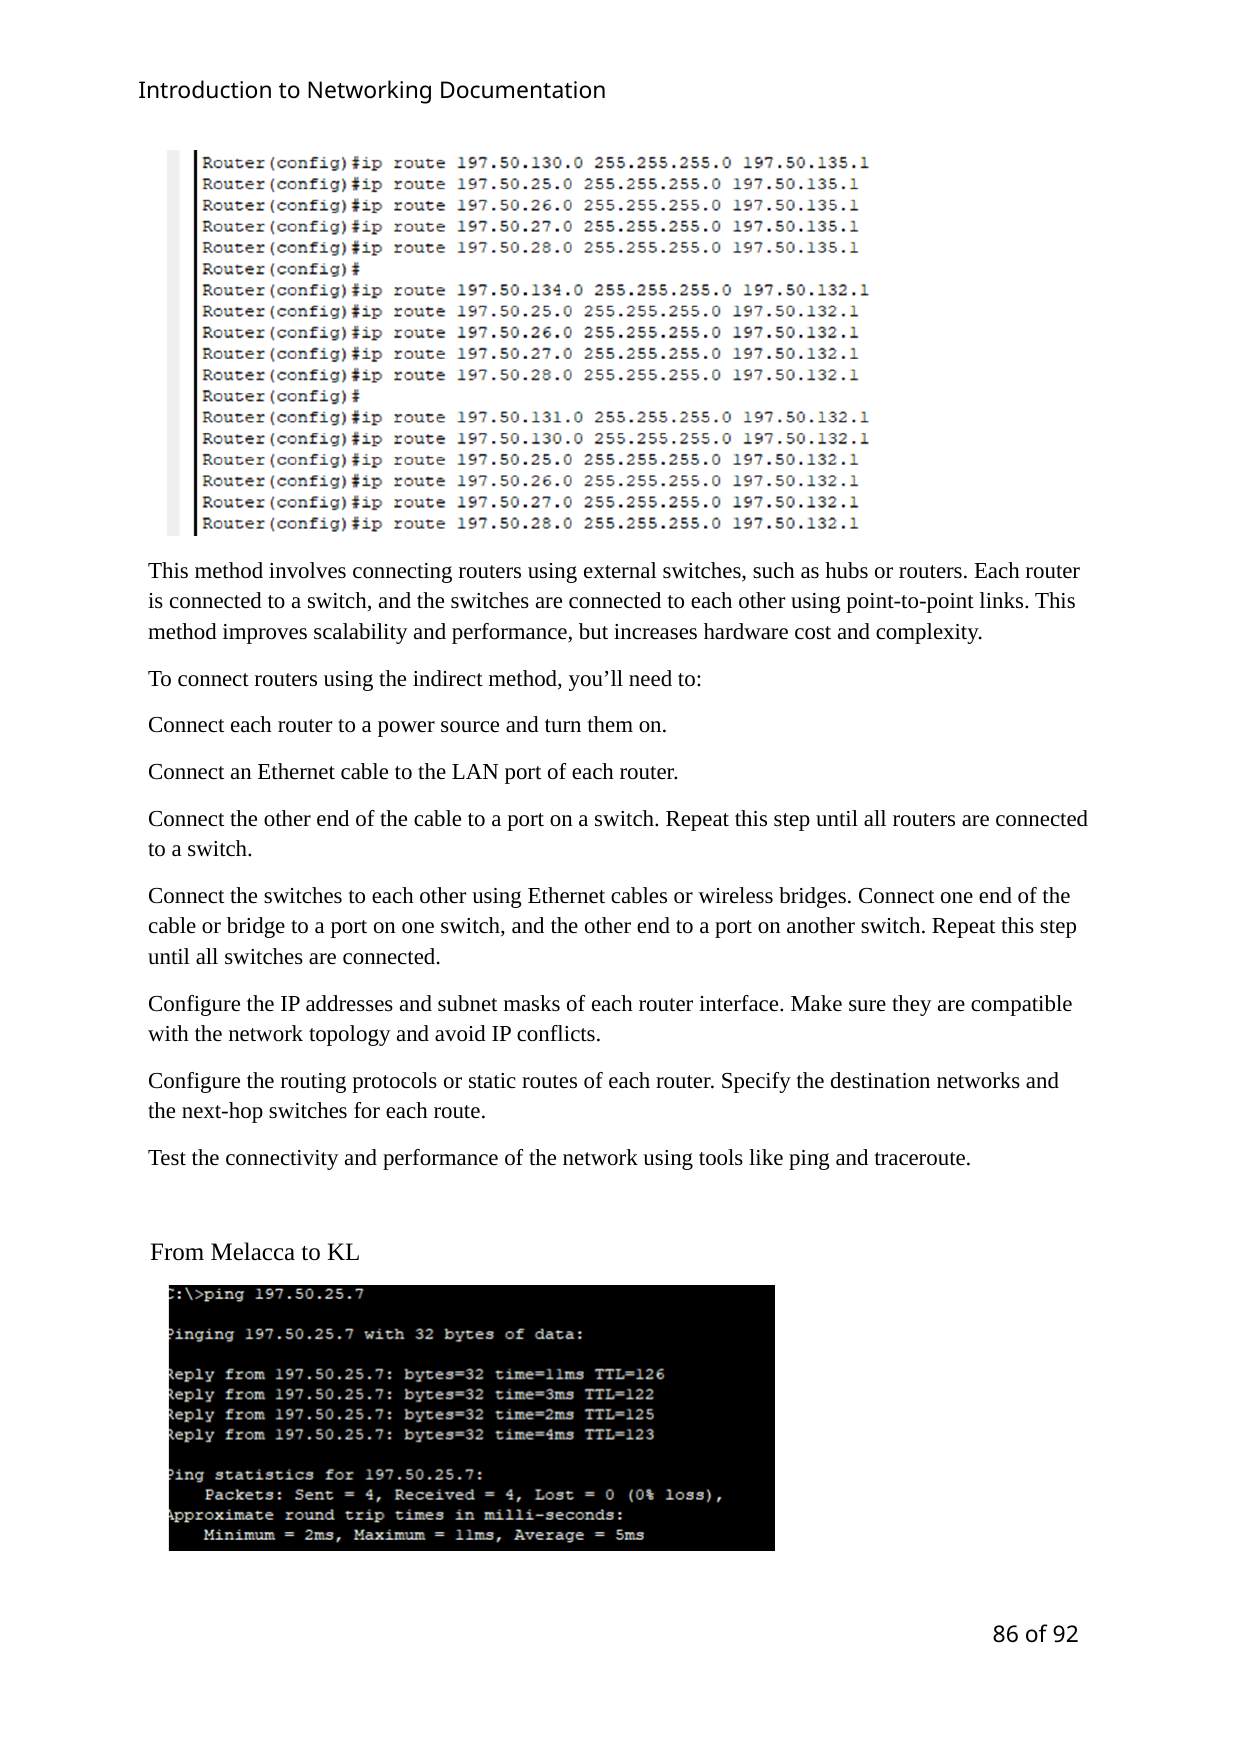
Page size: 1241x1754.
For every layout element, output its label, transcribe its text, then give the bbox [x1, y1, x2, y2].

text Configure the routing protocols or static routes of each router. Specify the destination networks and the next-hop switches for each route. [148, 1067, 1092, 1123]
text This method involves connecting routers using external switches, such as hubs or routers. Each router is connected to a switch, and the switches are connected to each other using point-to-point links. This method improves scalability and performance, but increases hardware cost and complexity. [148, 557, 1092, 644]
text Test the connectivity and performance of the network using tools like ping and traceroute. [148, 1144, 1092, 1170]
text Connect the other end of the cable to a port on a switch. Repeat this step until all routers are connected to a switch. [148, 805, 1092, 862]
text To connect routers using the indirect method, you’ll need to: [148, 664, 1092, 691]
text From Melacca to KL [150, 1237, 1090, 1266]
text Connect an Ethernet cable to the LAN port of each router. [148, 758, 1092, 785]
text Connect the switches to each other using Ethernet cables or wireless bridges. Connect one end of the cable or bridge to a port on one switch, and the other end to a port on another switch. Repeat this step until all switches are connected. [148, 882, 1092, 969]
text Configure the IP addresses and subnet masks of each router interface. Make sure they are compatible with the network topology and avoid IP conflicts. [148, 989, 1092, 1046]
text Connect each router to a power source and turn them on. [148, 711, 1092, 738]
